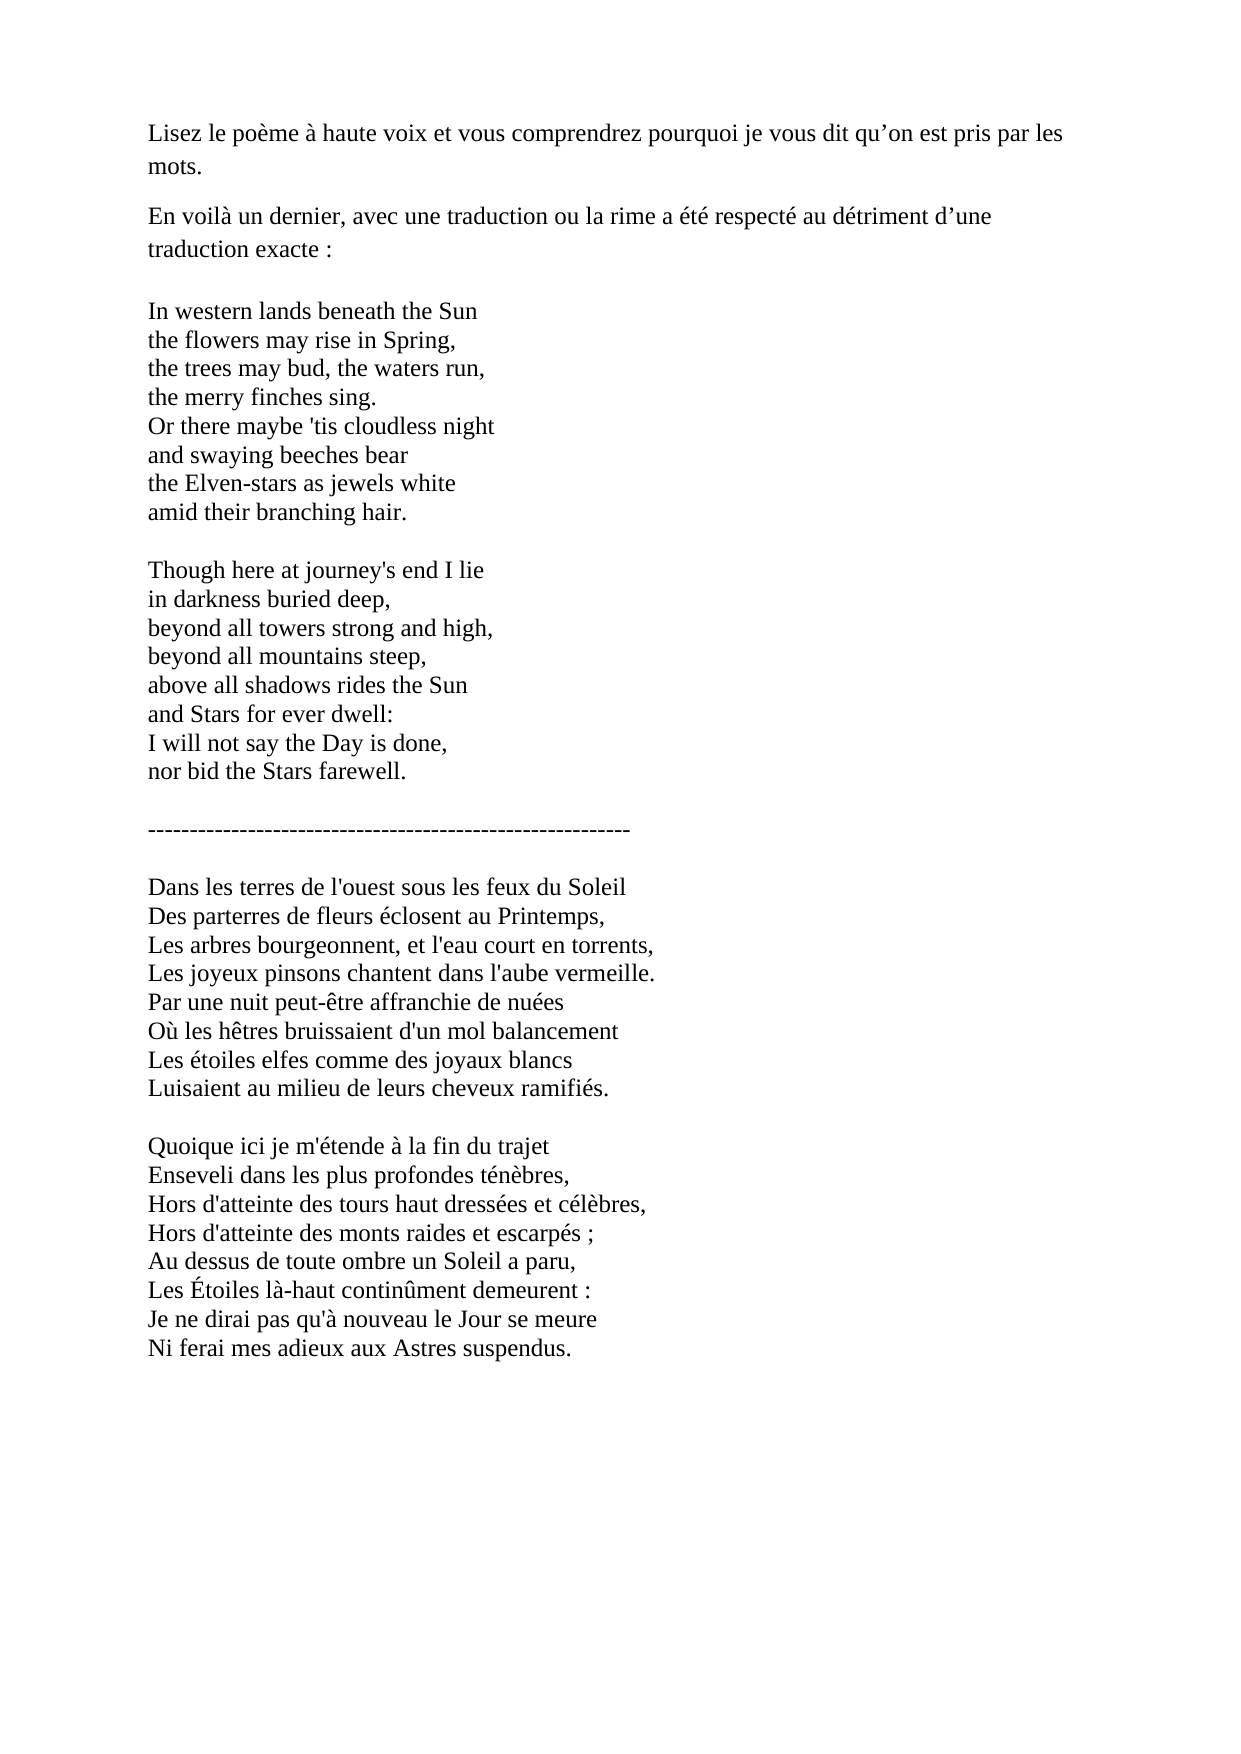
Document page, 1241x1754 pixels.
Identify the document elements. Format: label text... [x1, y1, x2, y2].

text Lisez le poème à haute voix et vous comprendrez pourquoi je vous dit qu’on est pris par les mots. [148, 118, 1092, 180]
text ---------------------------------------------------------- [148, 814, 1092, 843]
text En voilà un dernier, avec une traduction ou la rime a été respecté au détriment d’une traduction exacte : [148, 201, 1092, 263]
text In western lands beneath the Sun the flowers may rise in Spring, the trees may bud, the waters run, the merry finches sing. Or there maybe 'tis cloudless night and swaying beeches bear the Elven-stars as jewels white amid their branching hair. [148, 296, 1092, 526]
text Quoique ici je m'étende à la fin du trajet Enseveli dans les plus profondes ténèbres, Hors d'atteinte des tours haut dressées et célèbres, Hors d'atteinte des monts raides et escarpés ; Au dessus de toute ombre un Soleil a paru, Les Étoiles là-haut continûment demeurent : Je ne dirai pas qu'à nouveau le Jour se meure Ni ferai mes adieux aux Astres suspendus. [148, 1131, 1092, 1361]
text Dans les terres de l'ouest sous les feux du Soleil Des parterres de fleurs éclosent au Printemps, Les arbres bourgeonnent, et l'eau court en torrents, Les joyeux pinsons chantent dans l'aube vermeille. Par une nuit peut-être affranchie de nuées Où les hêtres bruissaient d'un mol balancement Les étoiles elfes comme des joyaux blancs Luisaient au milieu de leurs cheveux ramifiés. [148, 872, 1092, 1102]
text Though here at journey's end I lie in darkness buried deep, beyond all towers strong and high, beyond all mountains steep, above all shadows rides the Sun and Stars for ever dwell: I will not say the Day is done, nor bid the Stars farewell. [148, 555, 1092, 785]
